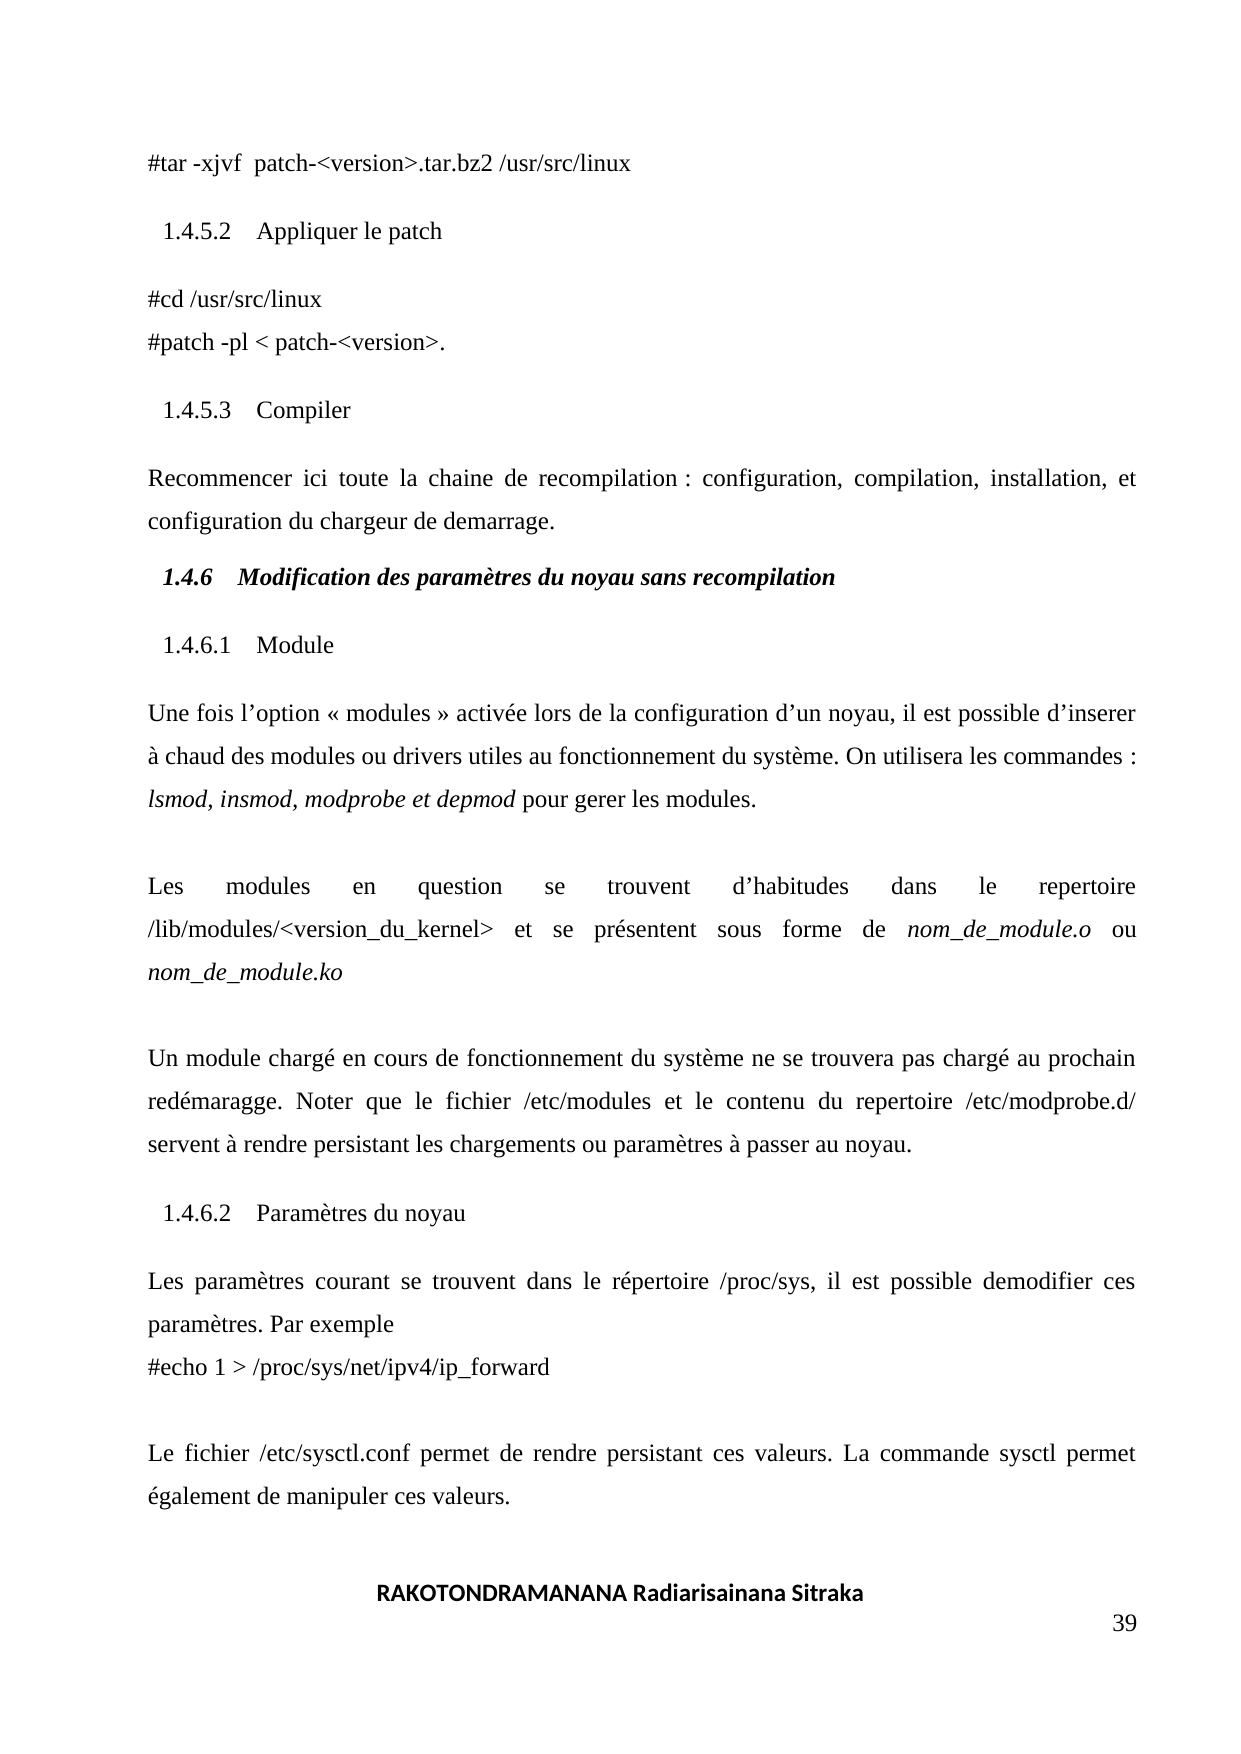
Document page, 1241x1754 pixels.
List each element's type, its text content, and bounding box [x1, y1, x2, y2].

subtitle Paramètres du noyau [162, 1198, 1137, 1226]
text Un module chargé en cours de fonctionnement du système ne se trouvera pas chargé au prochain redémaragge. Noter que le fichier /etc/modules et le contenu du repertoire /etc/modprobe.d/ servent à rendre persistant les chargements ou paramètres à passer au noyau. [148, 1043, 1137, 1158]
text #echo 1 > /proc/sys/net/ipv4/ip_forward [148, 1352, 1137, 1381]
text #cd /usr/src/linux [148, 284, 1137, 313]
text Les paramètres courant se trouvent dans le répertoire /proc/sys, il est possible demodifier ces paramètres. Par exemple [148, 1266, 1137, 1338]
text #patch -pl < patch-<version>. [148, 327, 1137, 356]
text Les modules en question se trouvent d’habitudes dans le repertoire /lib/modules/<version_du_kernel> et se présentent sous forme de nom_de_module.o ou nom_de_module.ko [148, 871, 1137, 986]
subtitle Modification des paramètres du noyau sans recompilation [162, 562, 1137, 591]
subtitle Compiler [162, 395, 1137, 424]
text Le fichier /etc/sysctl.conf permet de rendre persistant ces valeurs. La commande sysctl permet également de manipuler ces valeurs. [148, 1438, 1137, 1510]
text #tar -xjvf patch-<version>.tar.bz2 /usr/src/linux [148, 148, 1137, 176]
text Une fois l’option « modules » activée lors de la configuration d’un noyau, il est possible d’inserer à chaud des modules ou drivers utiles au fonctionnement du système. On utilisera les commandes : lsmod, insmod, modprobe et depmod pour gerer les modules. [148, 698, 1137, 813]
text Recommencer ici toute la chaine de recompilation : configuration, compilation, installation, et configuration du chargeur de demarrage. [148, 463, 1137, 535]
subtitle Appliquer le patch [162, 216, 1137, 244]
subtitle Module [162, 630, 1137, 659]
